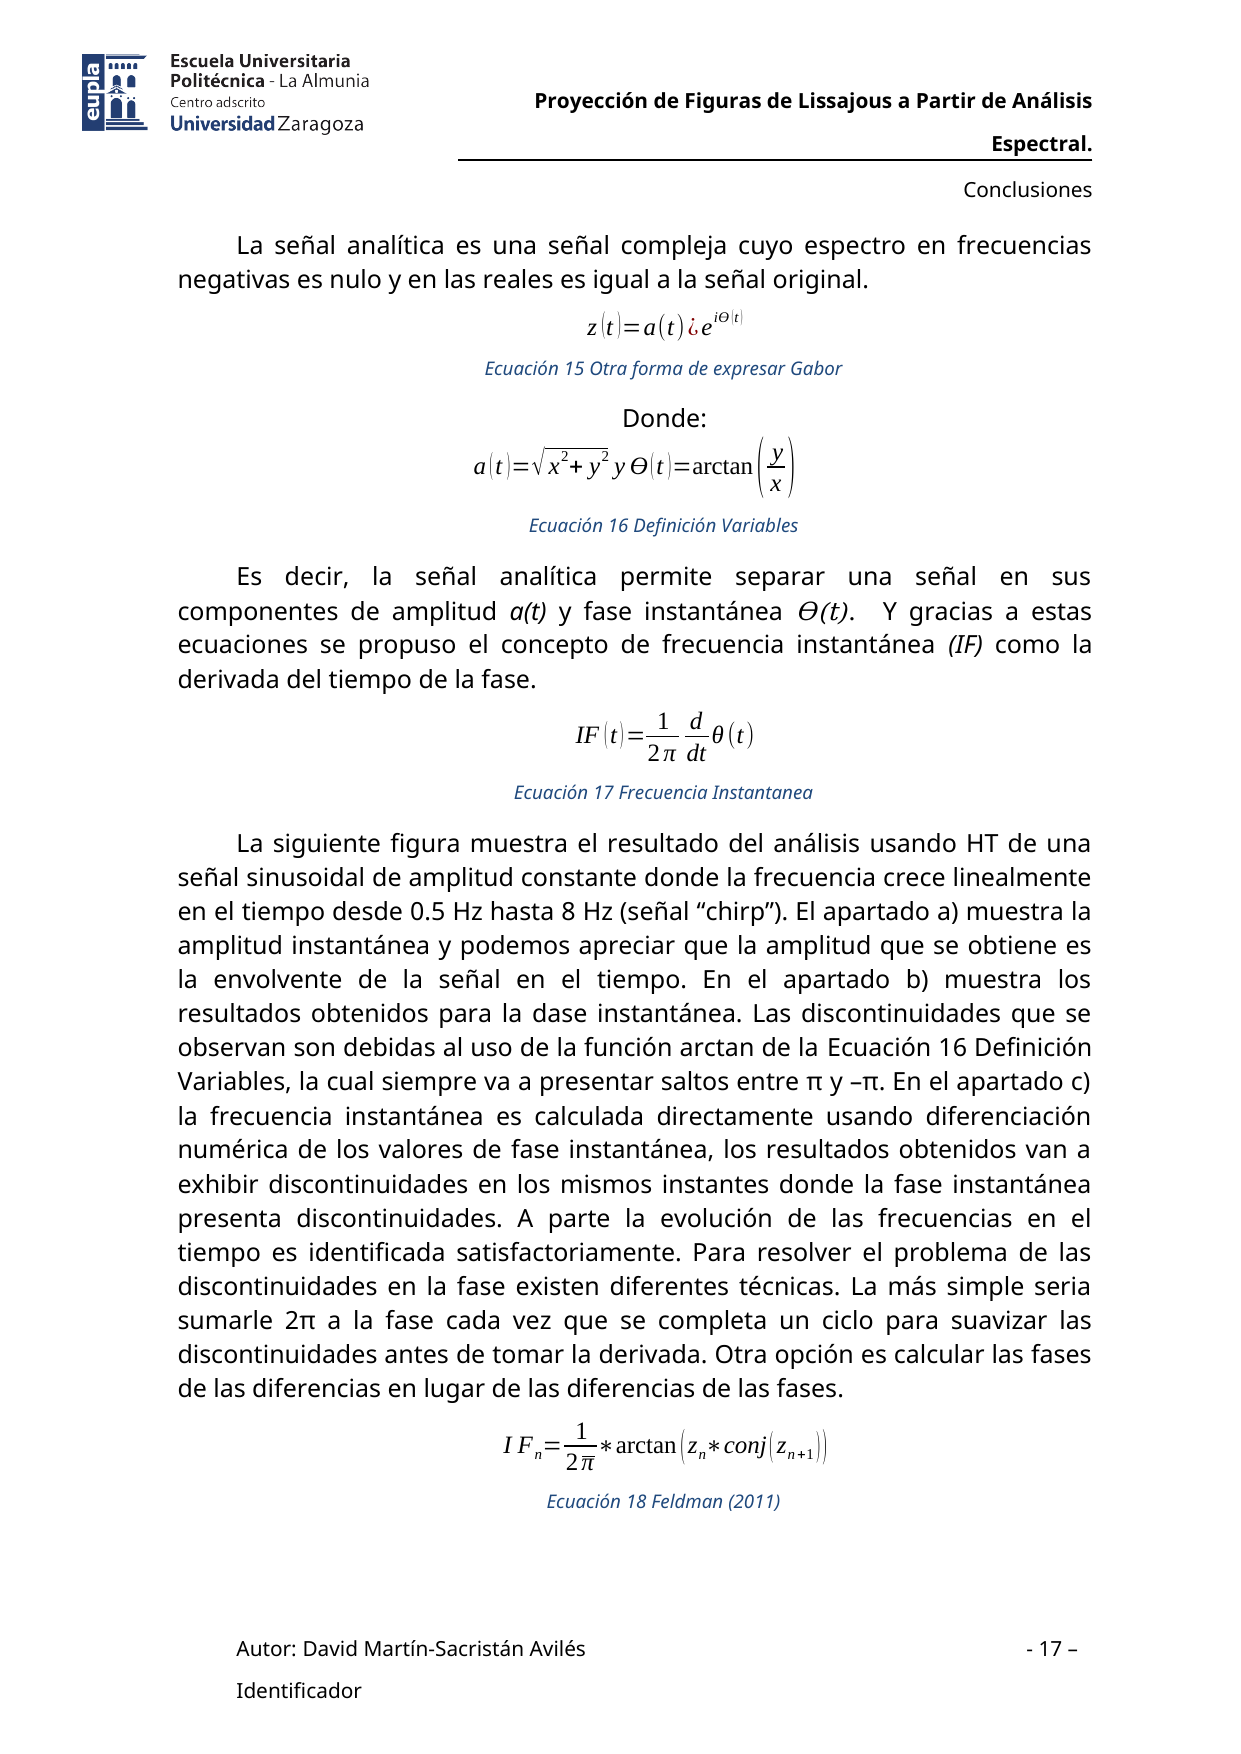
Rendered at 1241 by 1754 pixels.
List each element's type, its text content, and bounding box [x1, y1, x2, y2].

text Donde: [177, 401, 1092, 500]
picture [82, 54, 370, 135]
text La señal analítica es una señal compleja cuyo espectro en frecuencias negativas es nulo y en las reales es igual a la señal original. [177, 228, 1092, 296]
text Ecuación 18 Feldman (2011) [177, 1489, 1092, 1514]
text Ecuación 16 Definición Variables [177, 513, 1092, 538]
text Es decir, la señal analítica permite separar una señal en sus componentes de amplitud a(t) y fase instantánea ϴ(t). Y gracias a estas ecuaciones se propuso el concepto de frecuencia instantánea (IF) como la derivada del tiempo de la fase. [177, 559, 1092, 695]
text Ecuación 17 Frecuencia Instantanea [177, 779, 1092, 805]
text Ecuación 15 Otra forma de expresar Gabor [177, 355, 1092, 380]
text La siguiente figura muestra el resultado del análisis usando HT de una señal sinusoidal de amplitud constante donde la frecuencia crece linealmente en el tiempo desde 0.5 Hz hasta 8 Hz (señal “chirp”). El apartado a) muestra la amplitud instantánea y podemos apreciar que la amplitud que se obtiene es la envolvente de la señal en el tiempo. En el apartado b) muestra los resultados obtenidos para la dase instantánea. Las discontinuidades que se observan son debidas al uso de la función arctan de la Ecuación 16 Definición Variables, la cual siempre va a presentar saltos entre π y –π. En el apartado c) la frecuencia instantánea es calculada directamente usando diferenciación numérica de los valores de fase instantánea, los resultados obtenidos van a exhibir discontinuidades en los mismos instantes donde la fase instantánea presenta discontinuidades. A parte la evolución de las frecuencias en el tiempo es identificada satisfactoriamente. Para resolver el problema de las discontinuidades en la fase existen diferentes técnicas. La más simple seria sumarle 2π a la fase cada vez que se completa un ciclo para suavizar las discontinuidades antes de tomar la derivada. Otra opción es calcular las fases de las diferencias en lugar de las diferencias de las fases. [177, 826, 1092, 1405]
